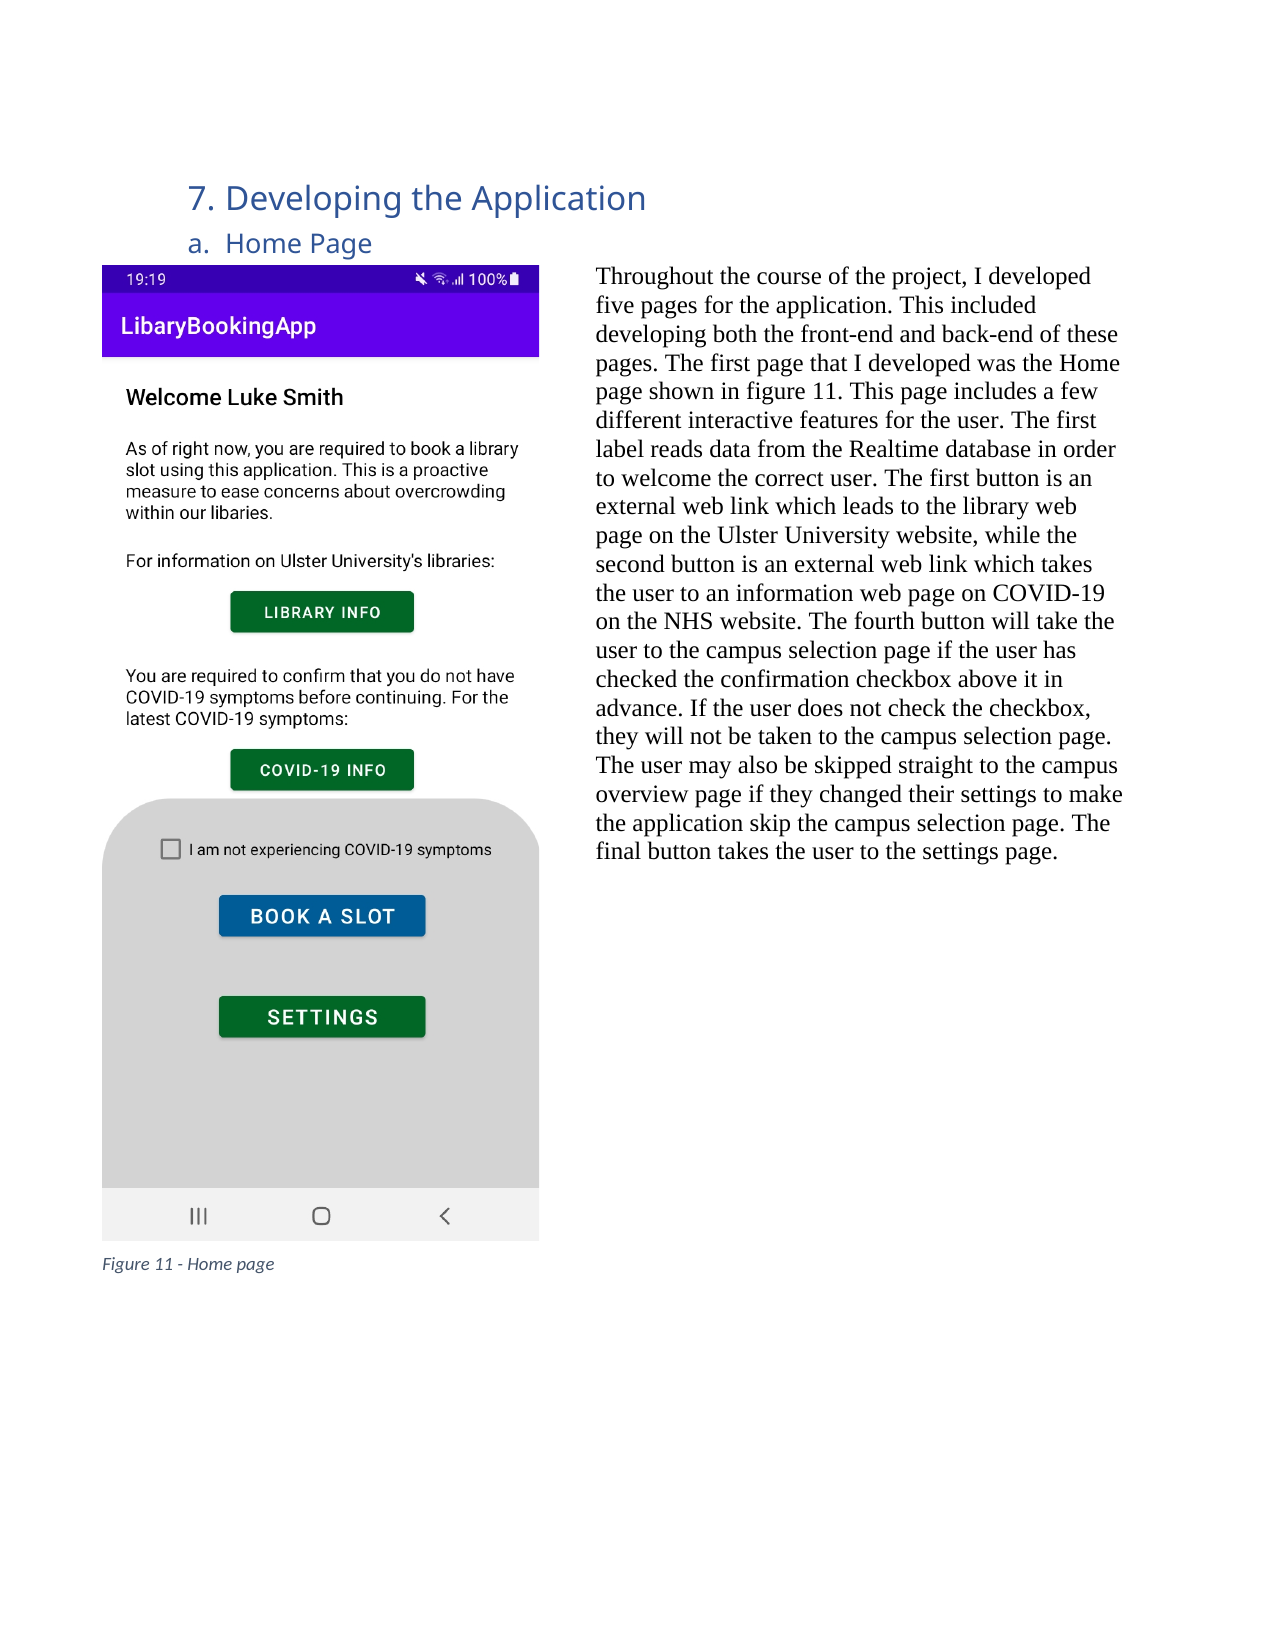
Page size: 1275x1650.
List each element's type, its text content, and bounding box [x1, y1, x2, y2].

subtitle Developing the Application [187, 175, 1125, 220]
picture [102, 265, 539, 1241]
subtitle Home Page [187, 224, 1125, 261]
text Throughout the course of the project, I developed five pages for the application. This included developing both the front-end and back-end of these pages. The first page that I developed was the Home page shown in figure 11. This page includes a few different interactive features for the user. The first label reads data from the Realtime database in order to welcome the correct user. The first button is an external web link which leads to the library web page on the Ulster University website, while the second button is an external web link which takes the user to an information web page on COVID-19 on the NHS website. The fourth button will take the user to the campus selection page if the user has checked the confirmation checkbox above it in advance. If the user does not check the checkbox, they will not be taken to the campus selection page. The user may also be skipped straight to the campus overview page if they changed their settings to make the application skip the campus selection page. The final button takes the user to the settings page. [187, 261, 1125, 865]
